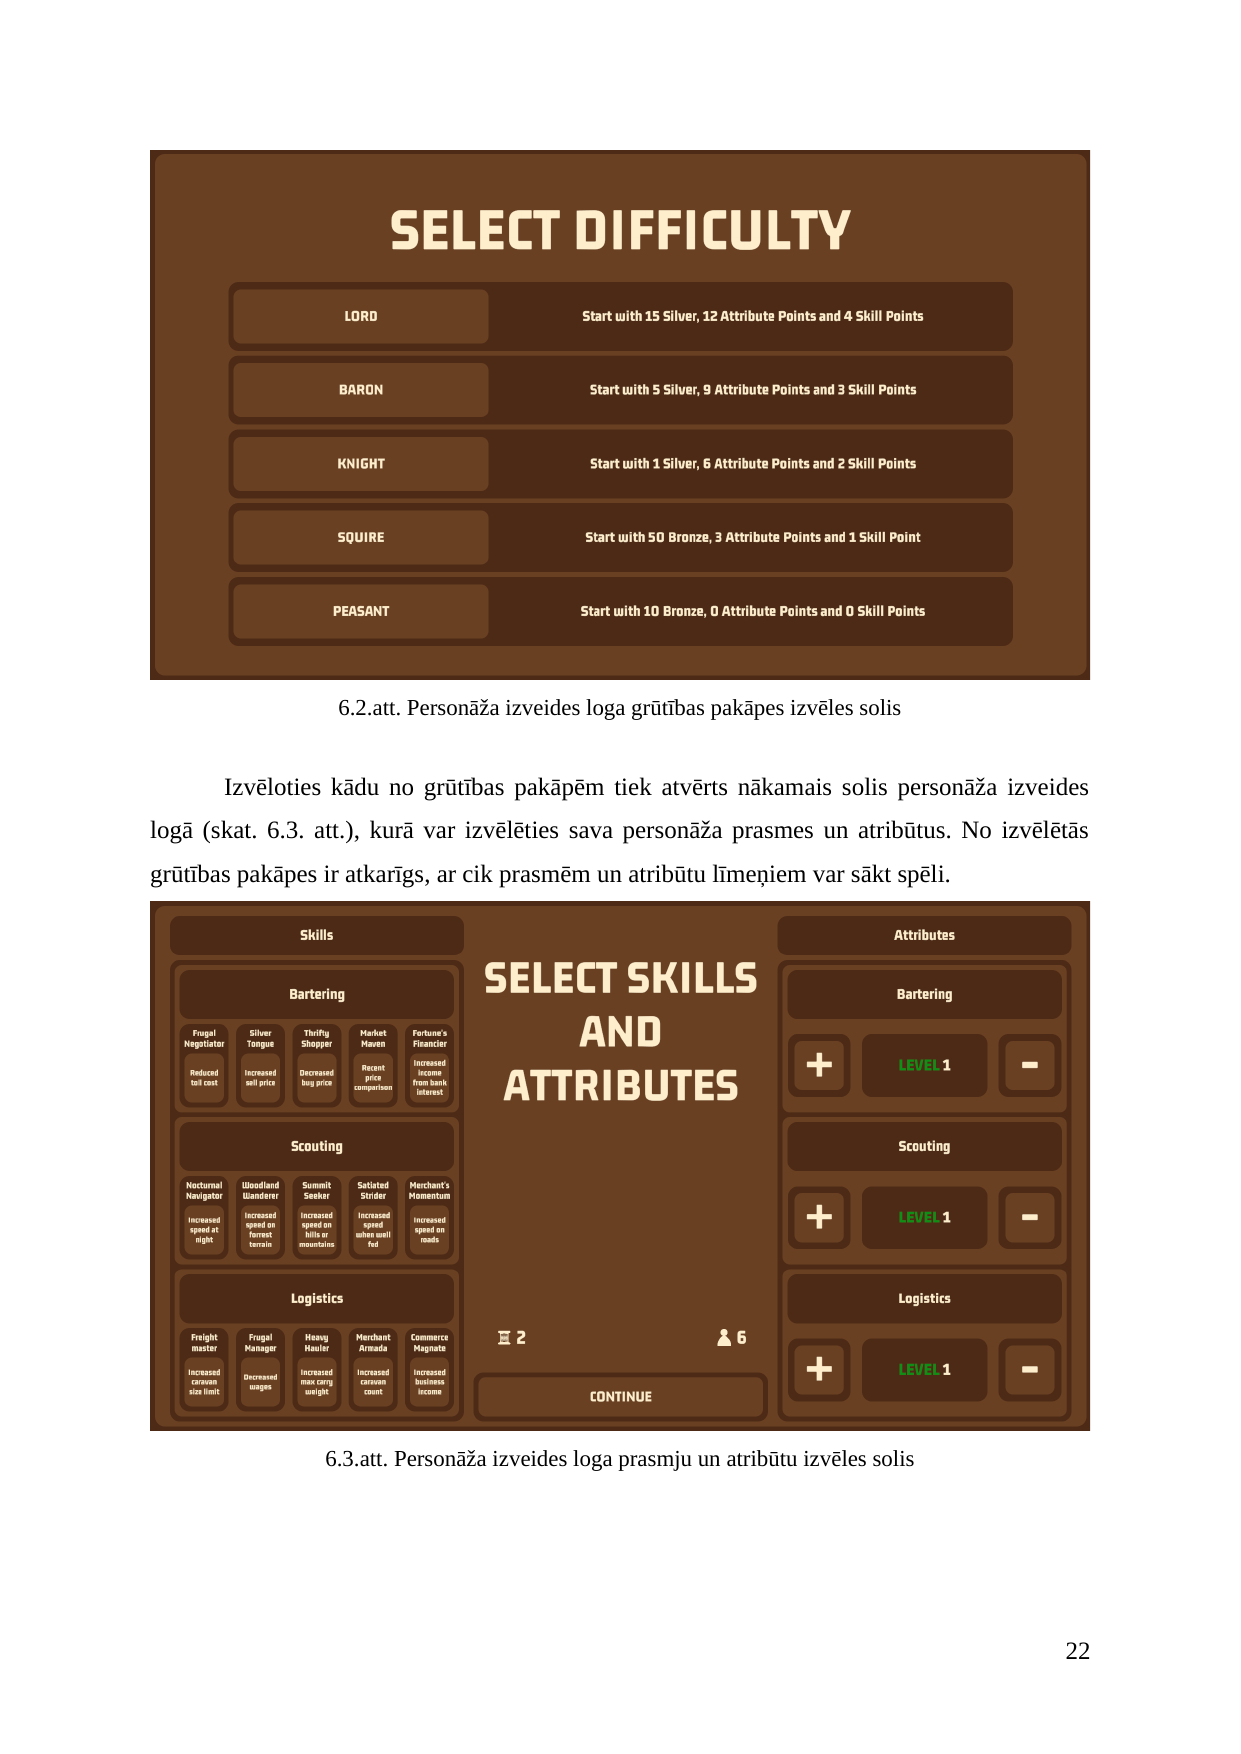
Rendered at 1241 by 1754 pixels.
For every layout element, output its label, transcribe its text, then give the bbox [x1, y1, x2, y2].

picture [150, 901, 1091, 1431]
text Izvēloties kādu no grūtības pakāpēm tiek atvērts nākamais solis personāža izveides logā (skat. 6.3. att.), kurā var izvēlēties sava personāža prasmes un atribūtus. No izvēlētās grūtības pakāpes ir atkarīgs, ar cik prasmēm un atribūtu līmeņiem var sākt spēli. [150, 772, 1090, 887]
text 6.3.att. Personāža izveides loga prasmju un atribūtu izvēles solis [150, 1445, 1090, 1472]
picture [150, 150, 1091, 680]
text 6.2.att. Personāža izveides loga grūtības pakāpes izvēles solis [150, 693, 1090, 720]
